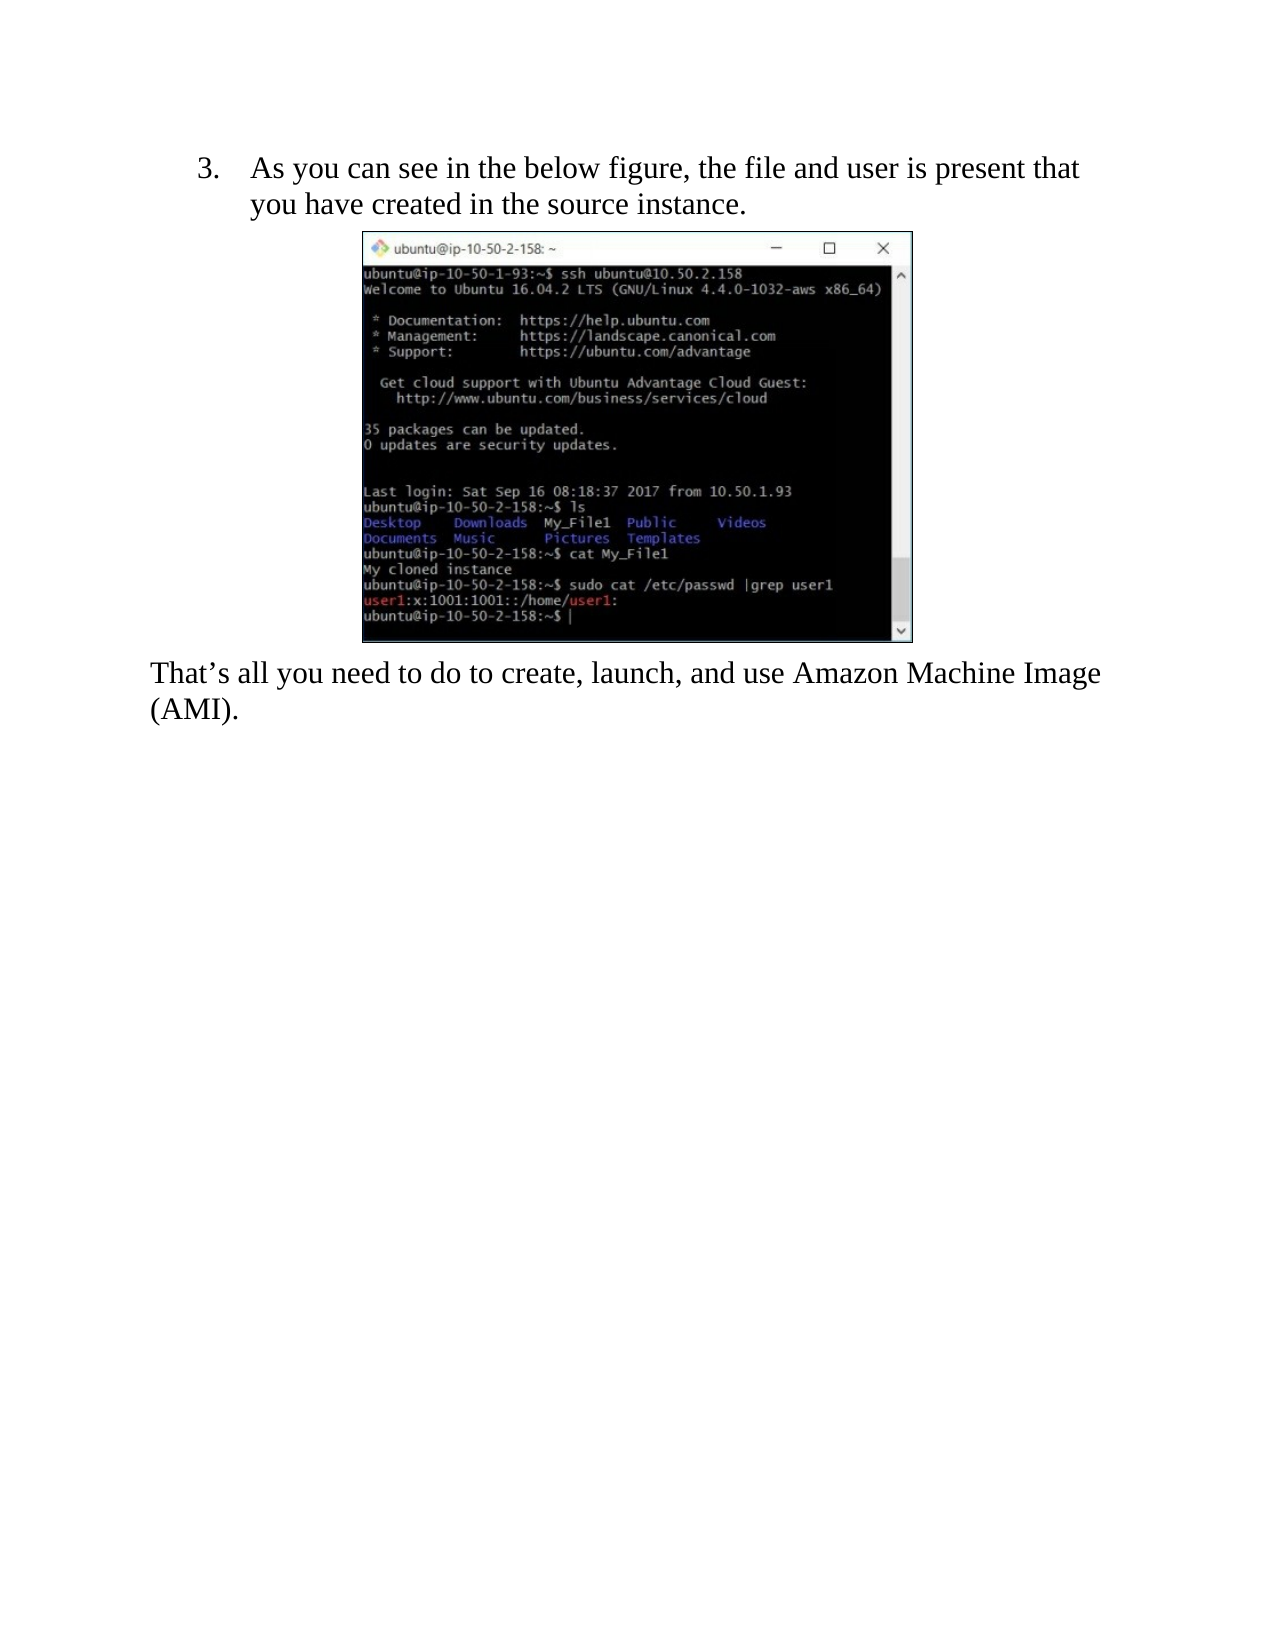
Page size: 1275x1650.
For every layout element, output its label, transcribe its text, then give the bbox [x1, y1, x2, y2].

text (AMI). [150, 690, 1112, 726]
text 3. As you can see in the below figure, the file and user is present that you have created in the source instance. [197, 149, 1086, 221]
picture [363, 232, 912, 642]
text That’s all you need to do to create, launch, and use Amazon Machine Image [150, 654, 1112, 690]
